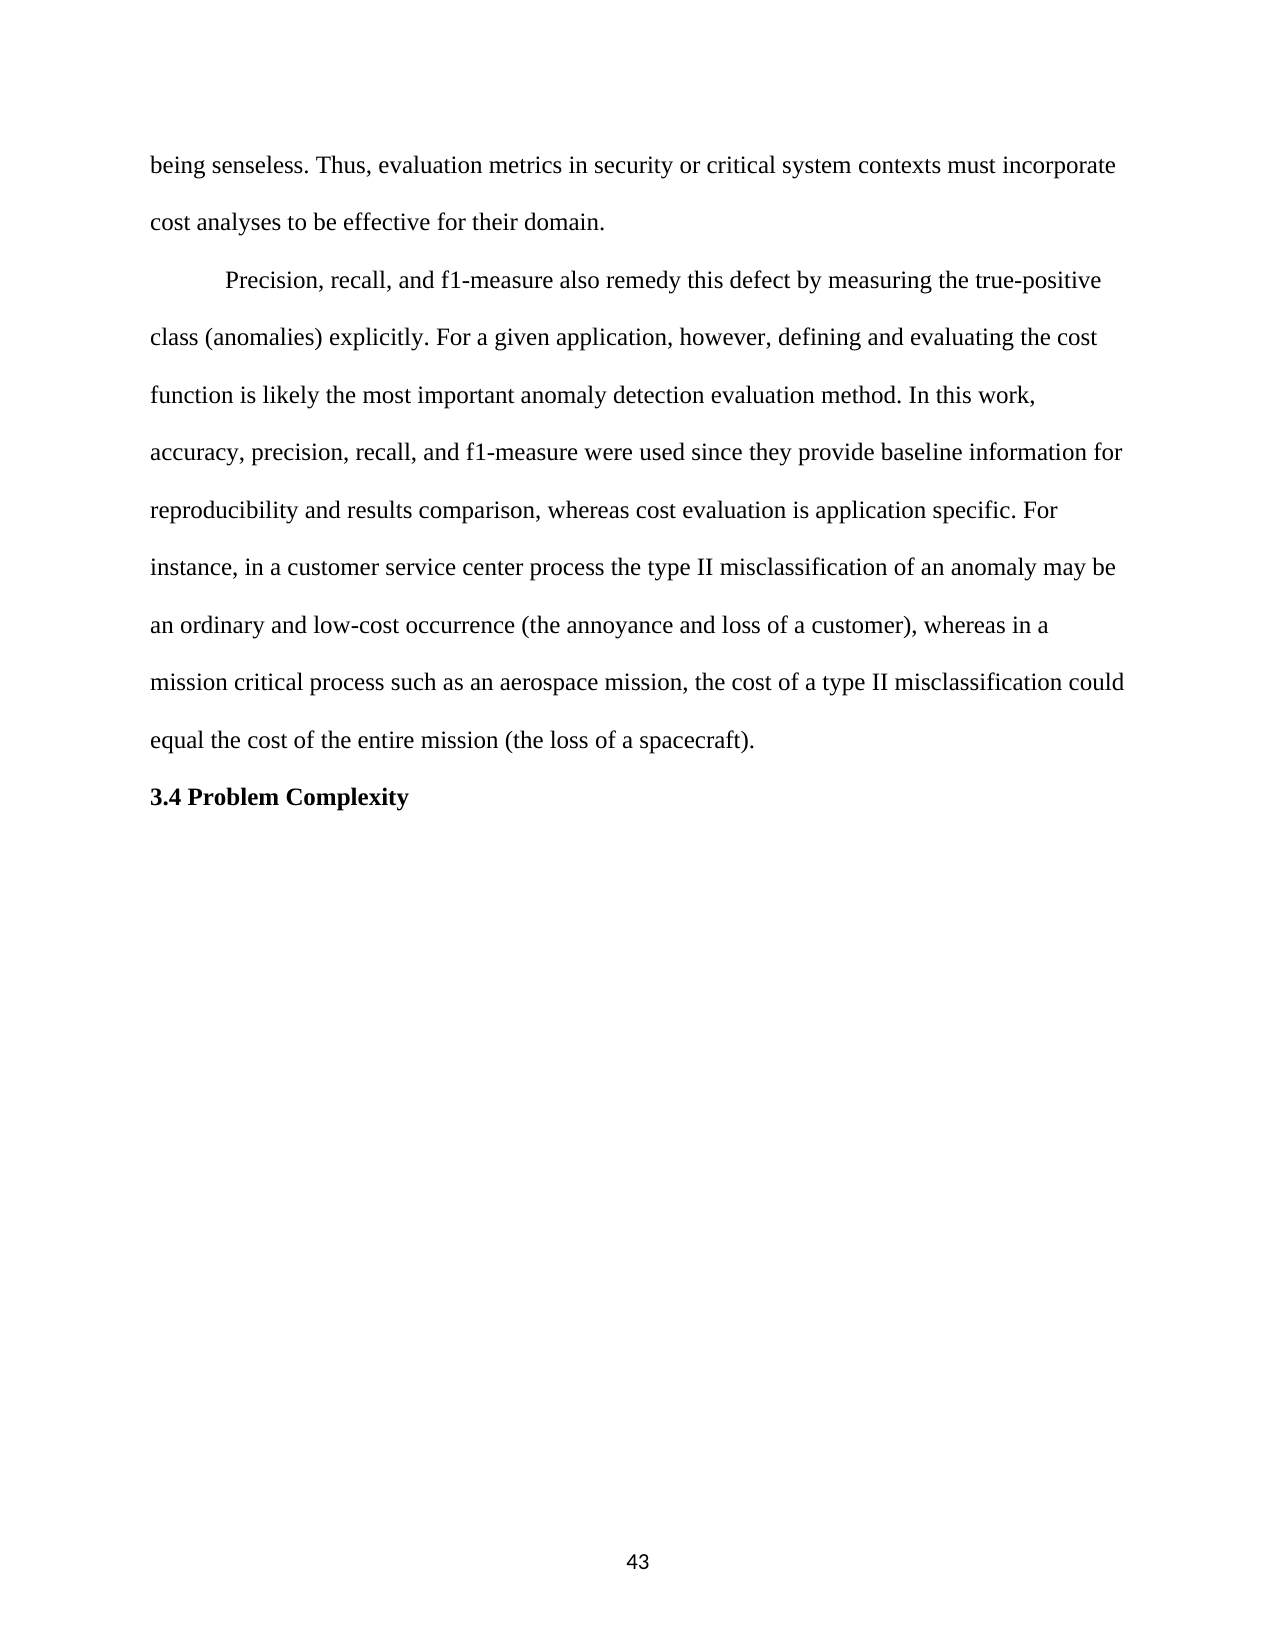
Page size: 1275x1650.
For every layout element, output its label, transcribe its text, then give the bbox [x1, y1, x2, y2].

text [150, 150, 1125, 236]
subtitle 3.4 Problem Complexity [150, 782, 1125, 811]
text Precision, recall, and f1-measure also remedy this defect by measuring the true-positive class (anomalies) explicitly. For a given application, however, defining and evaluating the cost function is likely the most important anomaly detection evaluation method. In this work, accuracy, precision, recall, and f1-measure were used since they provide baseline information for reproducibility and results comparison, whereas cost evaluation is application specific. For instance, in a customer service center process the type II misclassification of an anomaly may be an ordinary and low-cost occurrence (the annoyance and loss of a customer), whereas in a mission critical process such as an aerospace mission, the cost of a type II misclassification could equal the cost of the entire mission (the loss of a spacecraft). [150, 265, 1125, 754]
